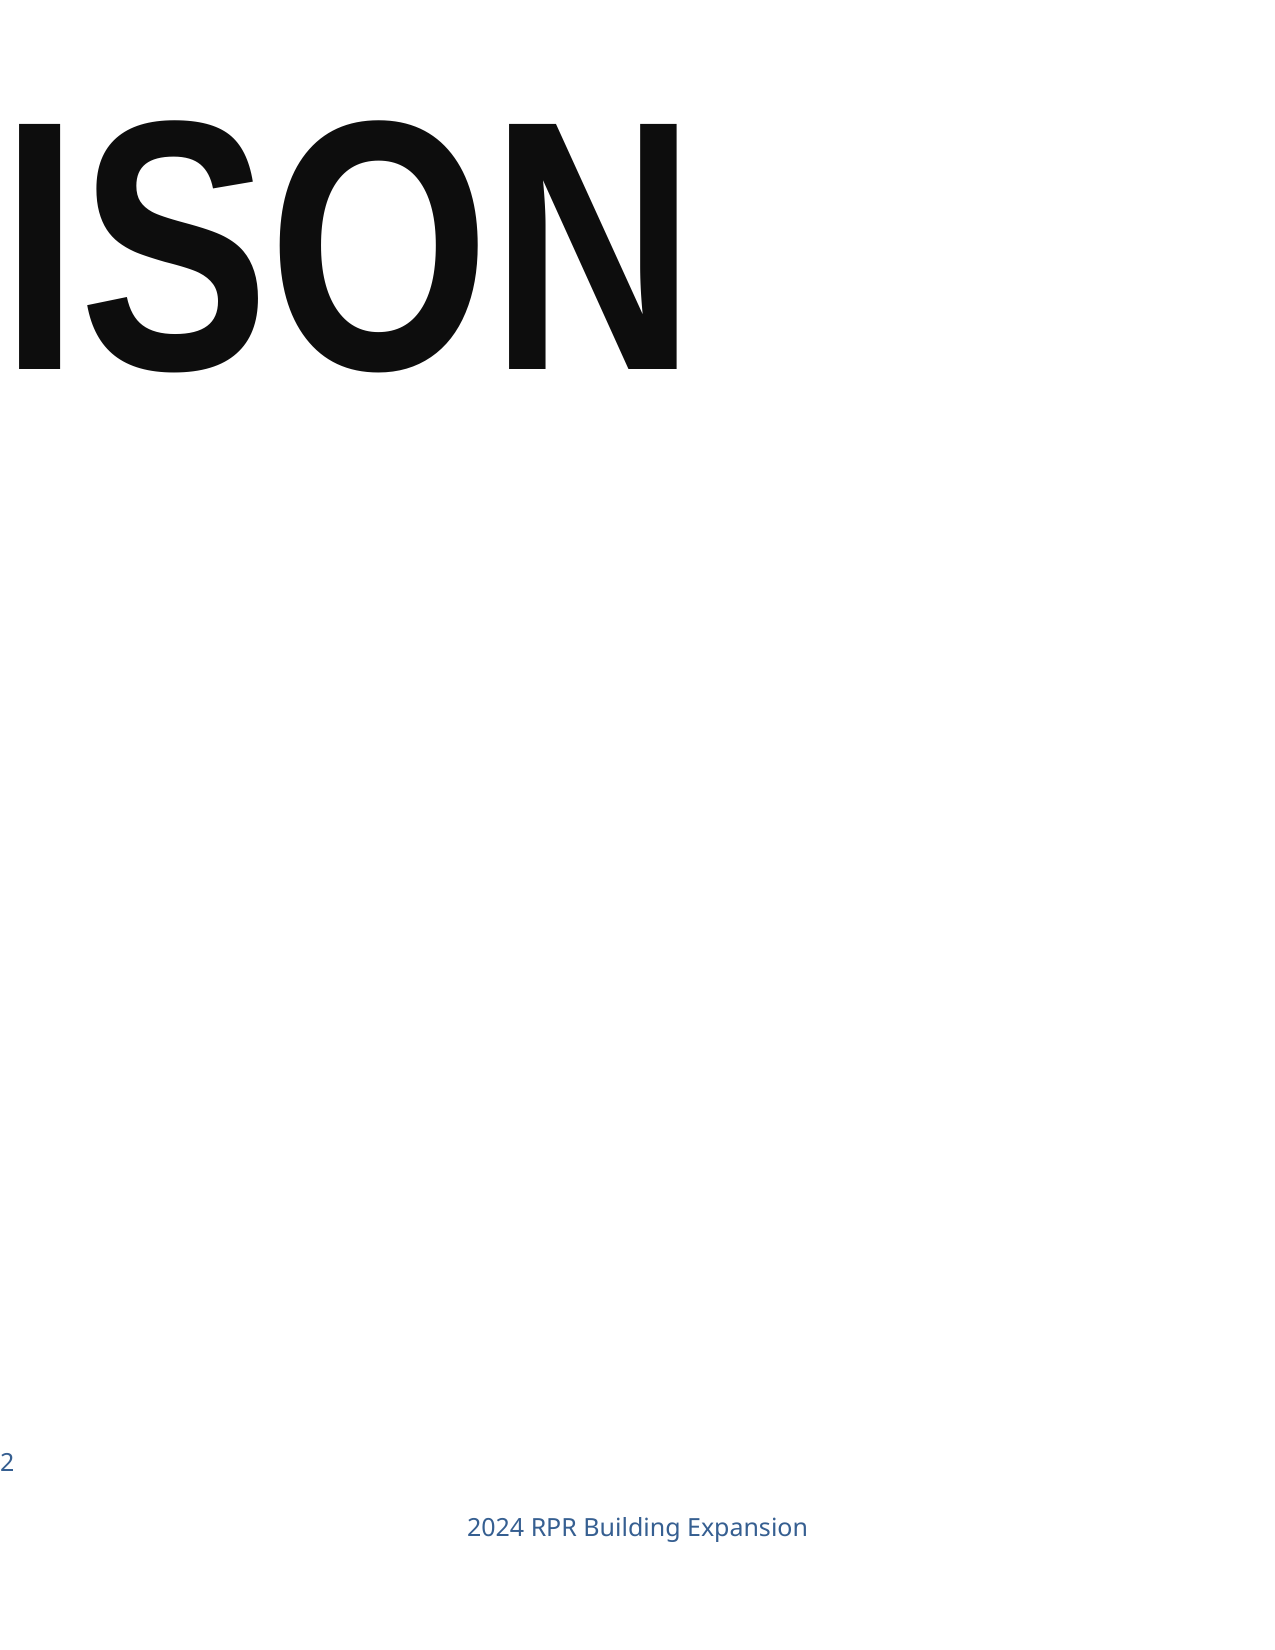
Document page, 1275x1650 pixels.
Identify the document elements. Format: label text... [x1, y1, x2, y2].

title ISON [0, 35, 1275, 445]
